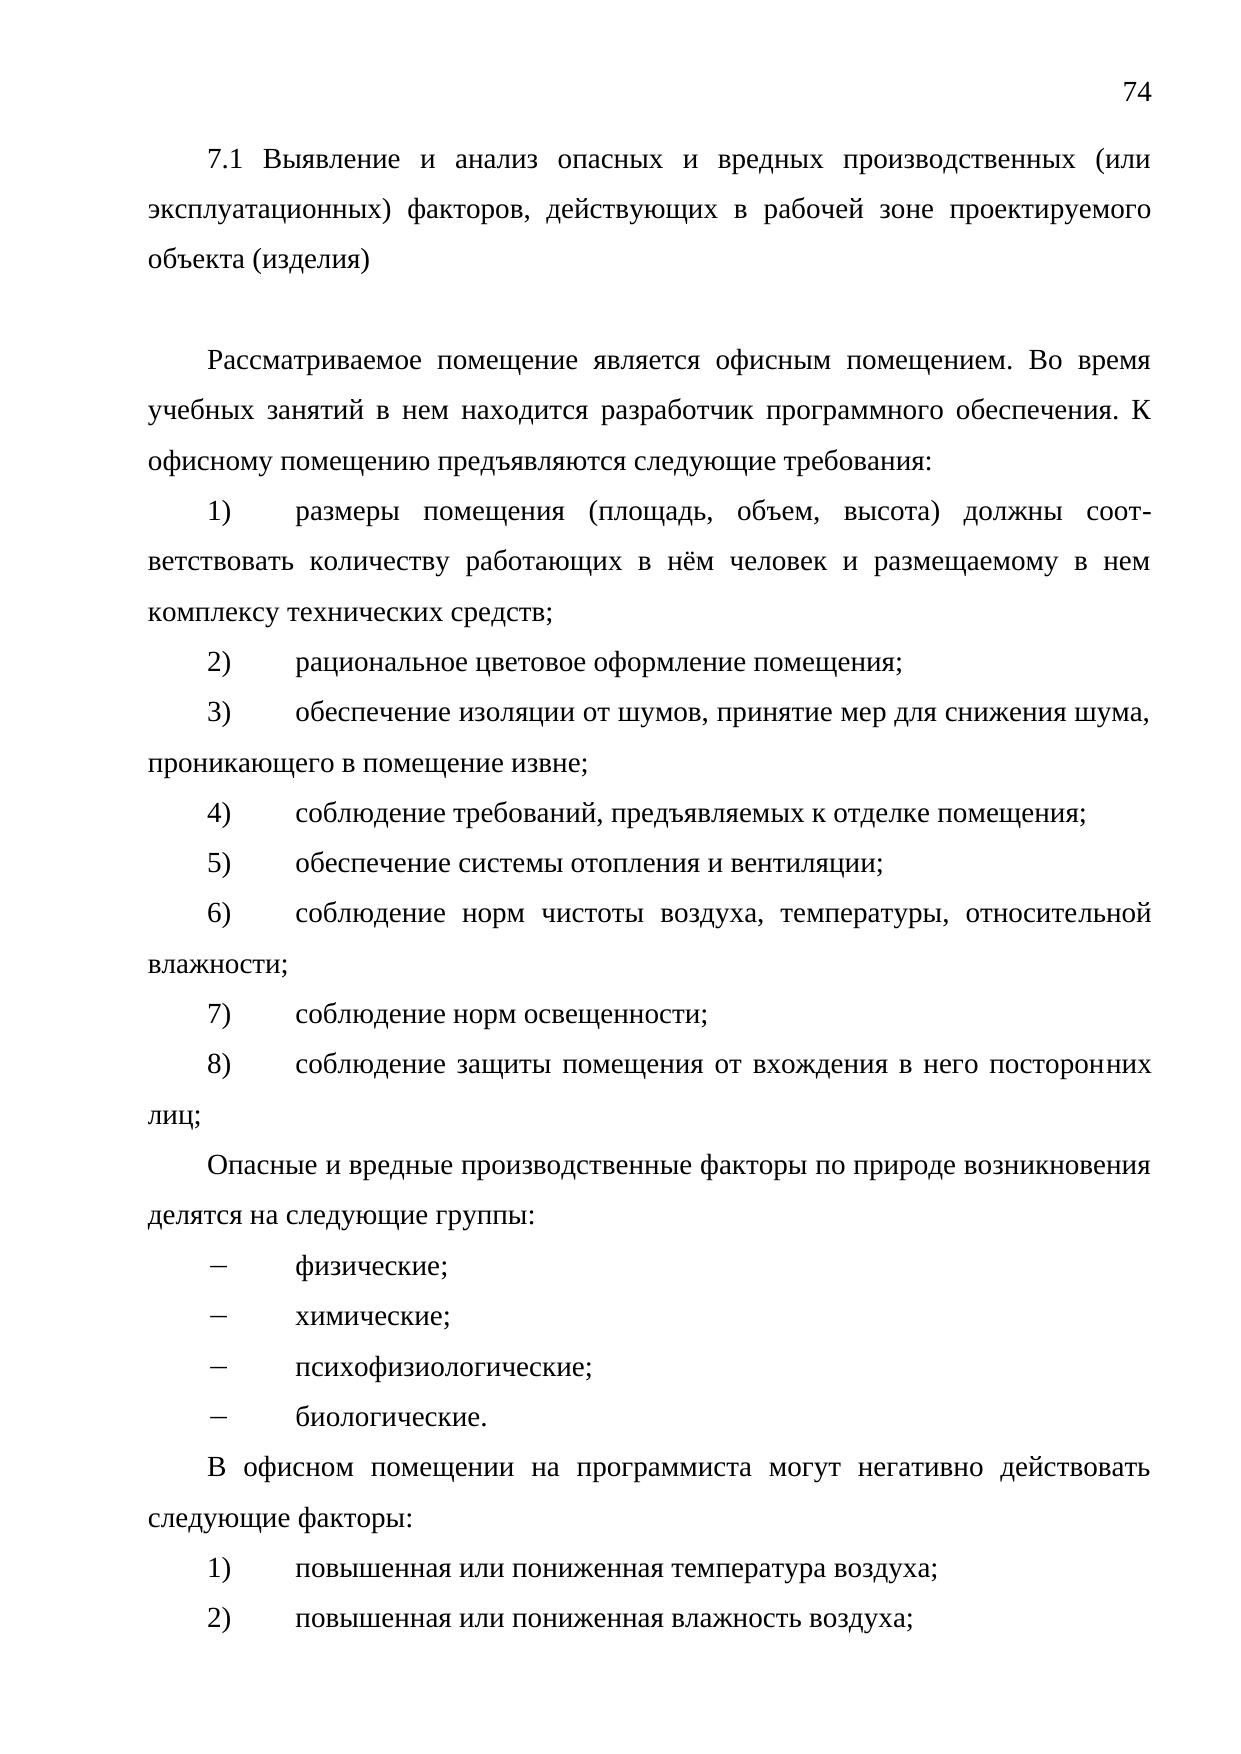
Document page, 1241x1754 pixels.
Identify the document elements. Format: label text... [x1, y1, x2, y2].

text Опасные и вредные производственные факторы по природе возникновения делятся на следующие группы: [148, 1147, 1152, 1231]
list психофизиологические; [148, 1349, 1152, 1382]
list повышенная или пониженная температура воздуха; [148, 1550, 1152, 1584]
list размеры помещения (площадь, объем, высота) должны соответствовать количеству работающих в нём человек и размещаемому в нем комплексу технических средств; [148, 493, 1152, 627]
list физические; [148, 1248, 1152, 1281]
list соблюдение норм чистоты воздуха, температуры, относительной влажности; [148, 896, 1152, 979]
subtitle 7.1 Выявление и анализ опасных и вредных производственных (или эксплуатационных) факторов, действующих в рабочей зоне проектируемого объекта (изделия) [148, 141, 1152, 275]
list биологические. [148, 1399, 1152, 1433]
list рациональное цветовое оформление помещения; [148, 644, 1152, 678]
list соблюдение требований, предъявляемых к отделке помещения; [148, 795, 1152, 828]
list химические; [148, 1298, 1152, 1332]
list соблюдение норм освещенности; [148, 996, 1152, 1030]
text Рассматриваемое помещение является офисным помещением. Во время учебных занятий в нем находится разработчик программного обеспечения. К офисному помещению предъявляются следующие требования: [148, 342, 1152, 476]
text В офисном помещении на программиста могут негативно действовать следующие факторы: [148, 1449, 1152, 1533]
list повышенная или пониженная влажность воздуха; [148, 1600, 1152, 1634]
list обеспечение системы отопления и вентиляции; [148, 845, 1152, 879]
list соблюдение защиты помещения от вхождения в него посторонних лиц; [148, 1047, 1152, 1130]
list обеспечение изоляции от шумов, принятие мер для снижения шума, проникающего в помещение извне; [148, 694, 1152, 778]
